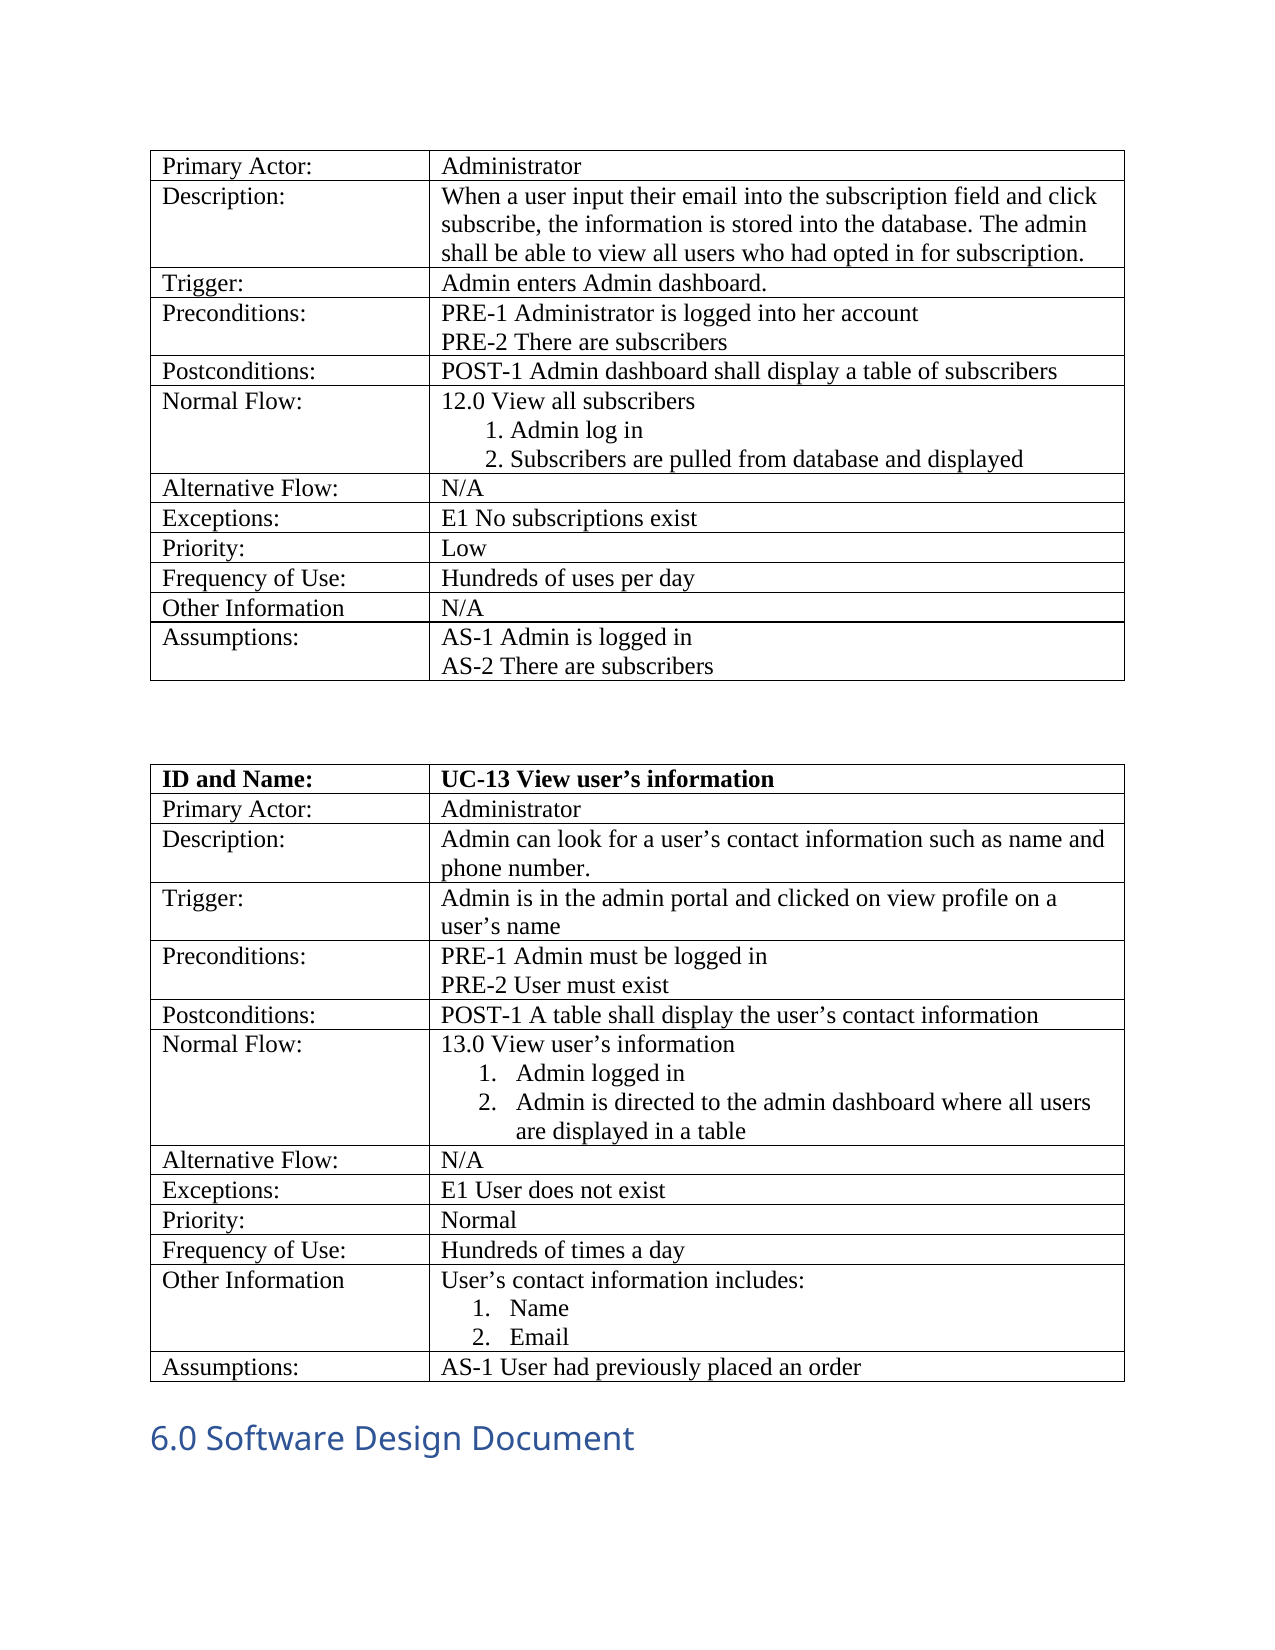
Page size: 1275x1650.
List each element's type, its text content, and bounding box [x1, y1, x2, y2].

table_cell PRE-1 Administrator is logged into her account PRE-2 There are subscribers [430, 298, 1124, 355]
table_cell Frequency of Use: [151, 563, 429, 592]
table_cell Exceptions: [151, 1175, 429, 1204]
table_cell Priority: [151, 1205, 429, 1234]
table_cell Normal [430, 1205, 1124, 1234]
table_cell Administrator [430, 151, 1124, 180]
table_cell N/A [430, 474, 1124, 502]
table_cell Hundreds of uses per day [430, 563, 1124, 592]
table_cell Other Information [151, 1265, 429, 1351]
table_cell Preconditions: [151, 941, 429, 999]
table_cell Postconditions: [151, 1000, 429, 1028]
table_cell When a user input their email into the subscription field and click subscribe, the information is stored into the database. The admin shall be able to view all users who had opted in for subscription. [430, 181, 1124, 267]
table_cell Description: [151, 824, 429, 882]
table_cell N/A [430, 1146, 1124, 1174]
table_cell Frequency of Use: [151, 1235, 429, 1264]
table_header ID and Name: [151, 765, 429, 793]
table_cell Normal Flow: [151, 386, 429, 472]
table_cell Other Information [151, 593, 429, 621]
table_cell AS-1 Admin is logged in AS-2 There are subscribers [430, 623, 1124, 680]
table_cell Alternative Flow: [151, 474, 429, 502]
table_cell User’s contact information includes: Name Email [430, 1265, 1124, 1351]
table_cell POST-1 A table shall display the user’s contact information [430, 1000, 1124, 1028]
table_cell Admin can look for a user’s contact information such as name and phone number. [430, 824, 1124, 882]
table_cell Preconditions: [151, 298, 429, 355]
table_cell 13.0 View user’s information Admin logged in Admin is directed to the admin dashboard where all users are displayed in a table [430, 1030, 1124, 1144]
table_cell Alternative Flow: [151, 1146, 429, 1174]
table_cell Primary Actor: [151, 151, 429, 180]
table_cell E1 User does not exist [430, 1175, 1124, 1204]
table_cell N/A [430, 593, 1124, 621]
table_cell Trigger: [151, 883, 429, 940]
table_cell Priority: [151, 533, 429, 562]
table_cell Admin is in the admin portal and clicked on view profile on a user’s name [430, 883, 1124, 940]
table_cell Exceptions: [151, 503, 429, 532]
table_cell Primary Actor: [151, 794, 429, 823]
table_cell PRE-1 Admin must be logged in PRE-2 User must exist [430, 941, 1124, 999]
table_cell AS-1 User had previously placed an order [430, 1352, 1124, 1381]
table_cell POST-1 Admin dashboard shall display a table of subscribers [430, 356, 1124, 385]
table_cell Trigger: [151, 268, 429, 297]
table_cell Postconditions: [151, 356, 429, 385]
table_cell 12.0 View all subscribers 1. Admin log in 2. Subscribers are pulled from database and displayed [430, 386, 1124, 472]
table_cell Assumptions: [151, 623, 429, 680]
table_cell Assumptions: [151, 1352, 429, 1381]
table_cell Hundreds of times a day [430, 1235, 1124, 1264]
table_header UC-13 View user’s information [430, 765, 1124, 793]
table_cell Description: [151, 181, 429, 267]
subtitle 6.0 Software Design Document [150, 1415, 1125, 1461]
table_cell E1 No subscriptions exist [430, 503, 1124, 532]
table_cell Normal Flow: [151, 1030, 429, 1144]
table_cell Administrator [430, 794, 1124, 823]
table_cell Admin enters Admin dashboard. [430, 268, 1124, 297]
table_cell Low [430, 533, 1124, 562]
